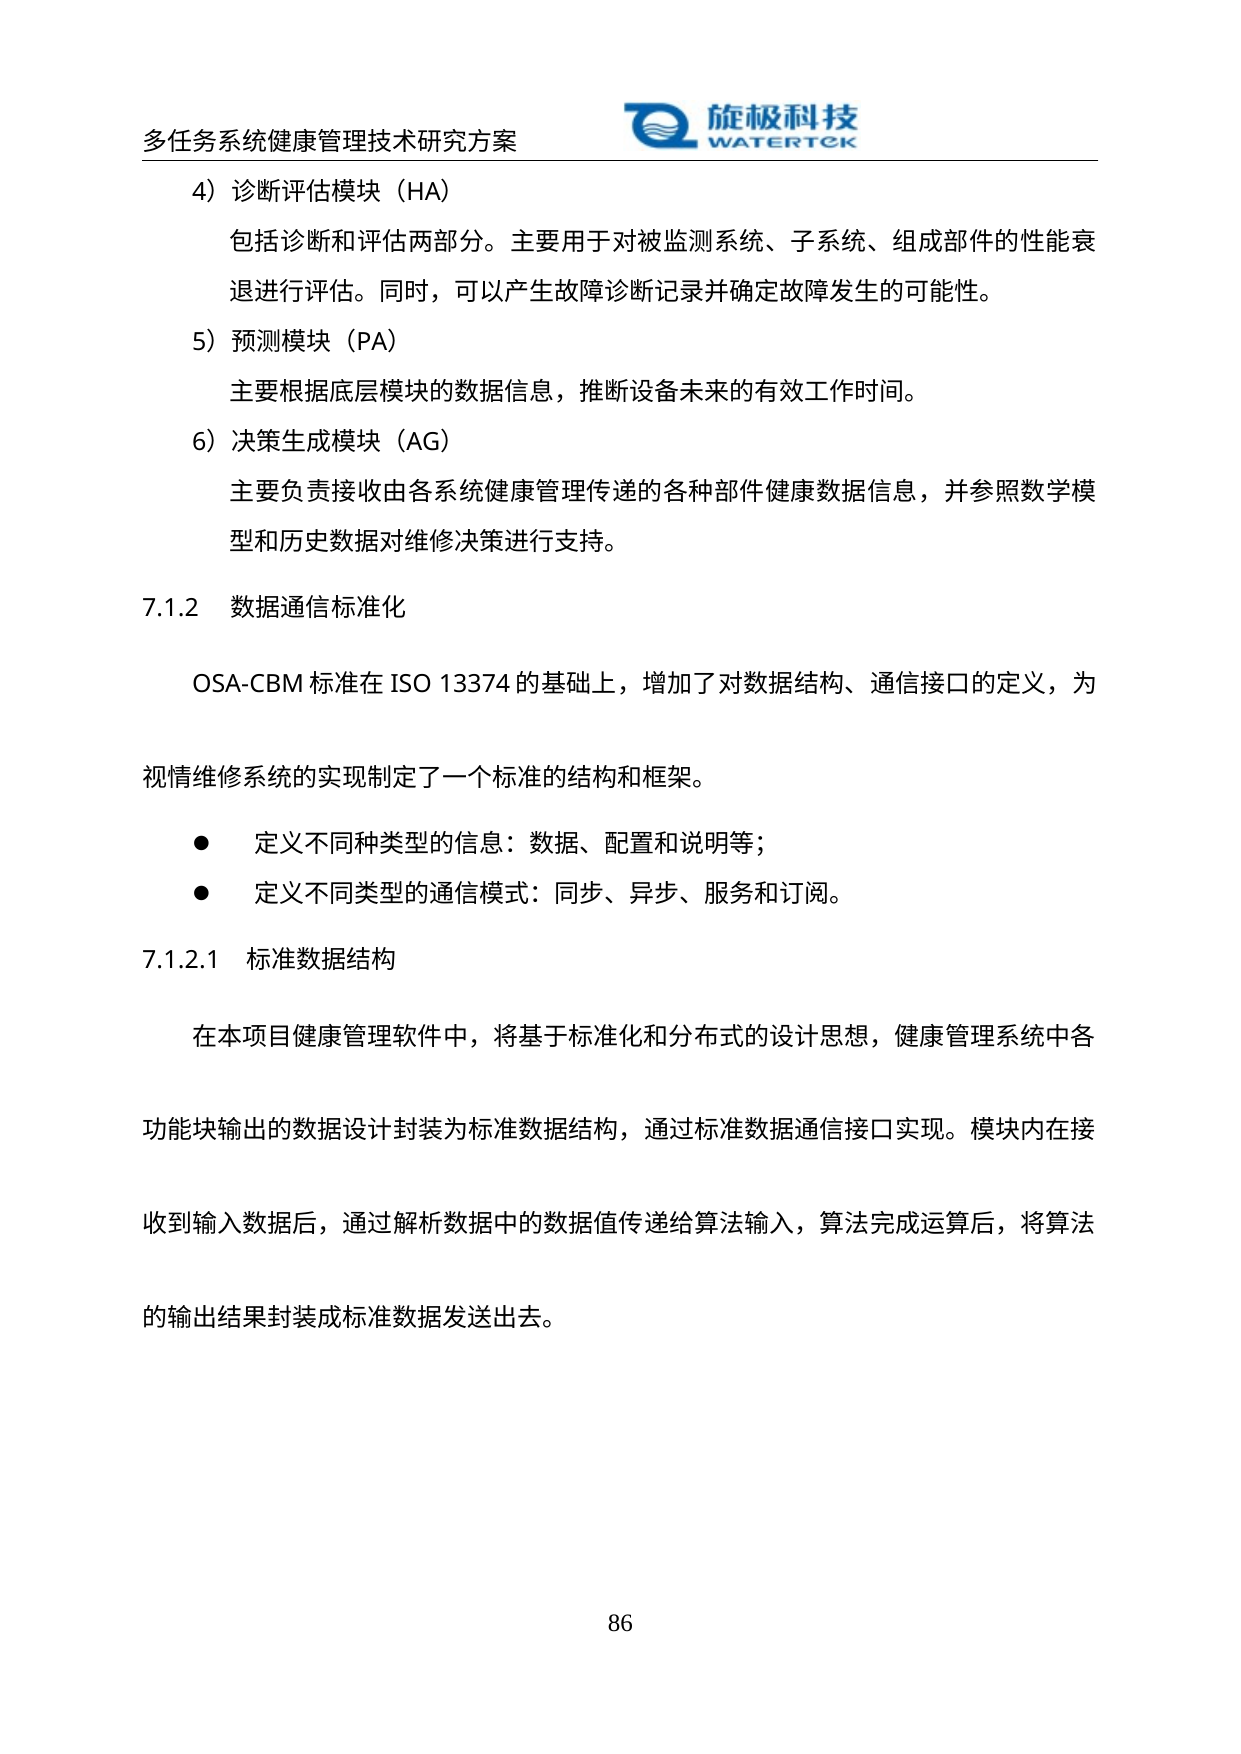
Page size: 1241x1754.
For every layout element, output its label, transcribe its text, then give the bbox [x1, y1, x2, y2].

text 标准数据结构 [142, 923, 1098, 991]
list 定义不同种类型的信息：数据、配置和说明等； [142, 823, 1098, 860]
text OSA-CBM标准在ISO 13374的基础上，增加了对数据结构、通信接口的定义，为视情维修系统的实现制定了一个标准的结构和框架。 [142, 648, 1098, 810]
list 决策生成模块（AG） [192, 421, 1098, 457]
picture [623, 100, 861, 151]
list 诊断评估模块（HA） [192, 171, 1098, 207]
text 主要负责接收由各系统健康管理传递的各种部件健康数据信息，并参照数学模型和历史数据对维修决策进行支持。 [229, 471, 1098, 557]
text 在本项目健康管理软件中，将基于标准化和分布式的设计思想，健康管理系统中各功能块输出的数据设计封装为标准数据结构，通过标准数据通信接口实现。模块内在接收到输入数据后，通过解析数据中的数据值传递给算法输入，算法完成运算后，将算法的输出结果封装成标准数据发送出去。 [142, 1000, 1098, 1349]
list 预测模块（PA） [192, 321, 1098, 357]
text 包括诊断和评估两部分。主要用于对被监测系统、子系统、组成部件的性能衰退进行评估。同时，可以产生故障诊断记录并确定故障发生的可能性。 [229, 221, 1098, 307]
text 主要根据底层模块的数据信息，推断设备未来的有效工作时间。 [229, 371, 1098, 407]
list 定义不同类型的通信模式：同步、异步、服务和订阅。 [142, 873, 1098, 910]
text 数据通信标准化 [142, 571, 1098, 639]
